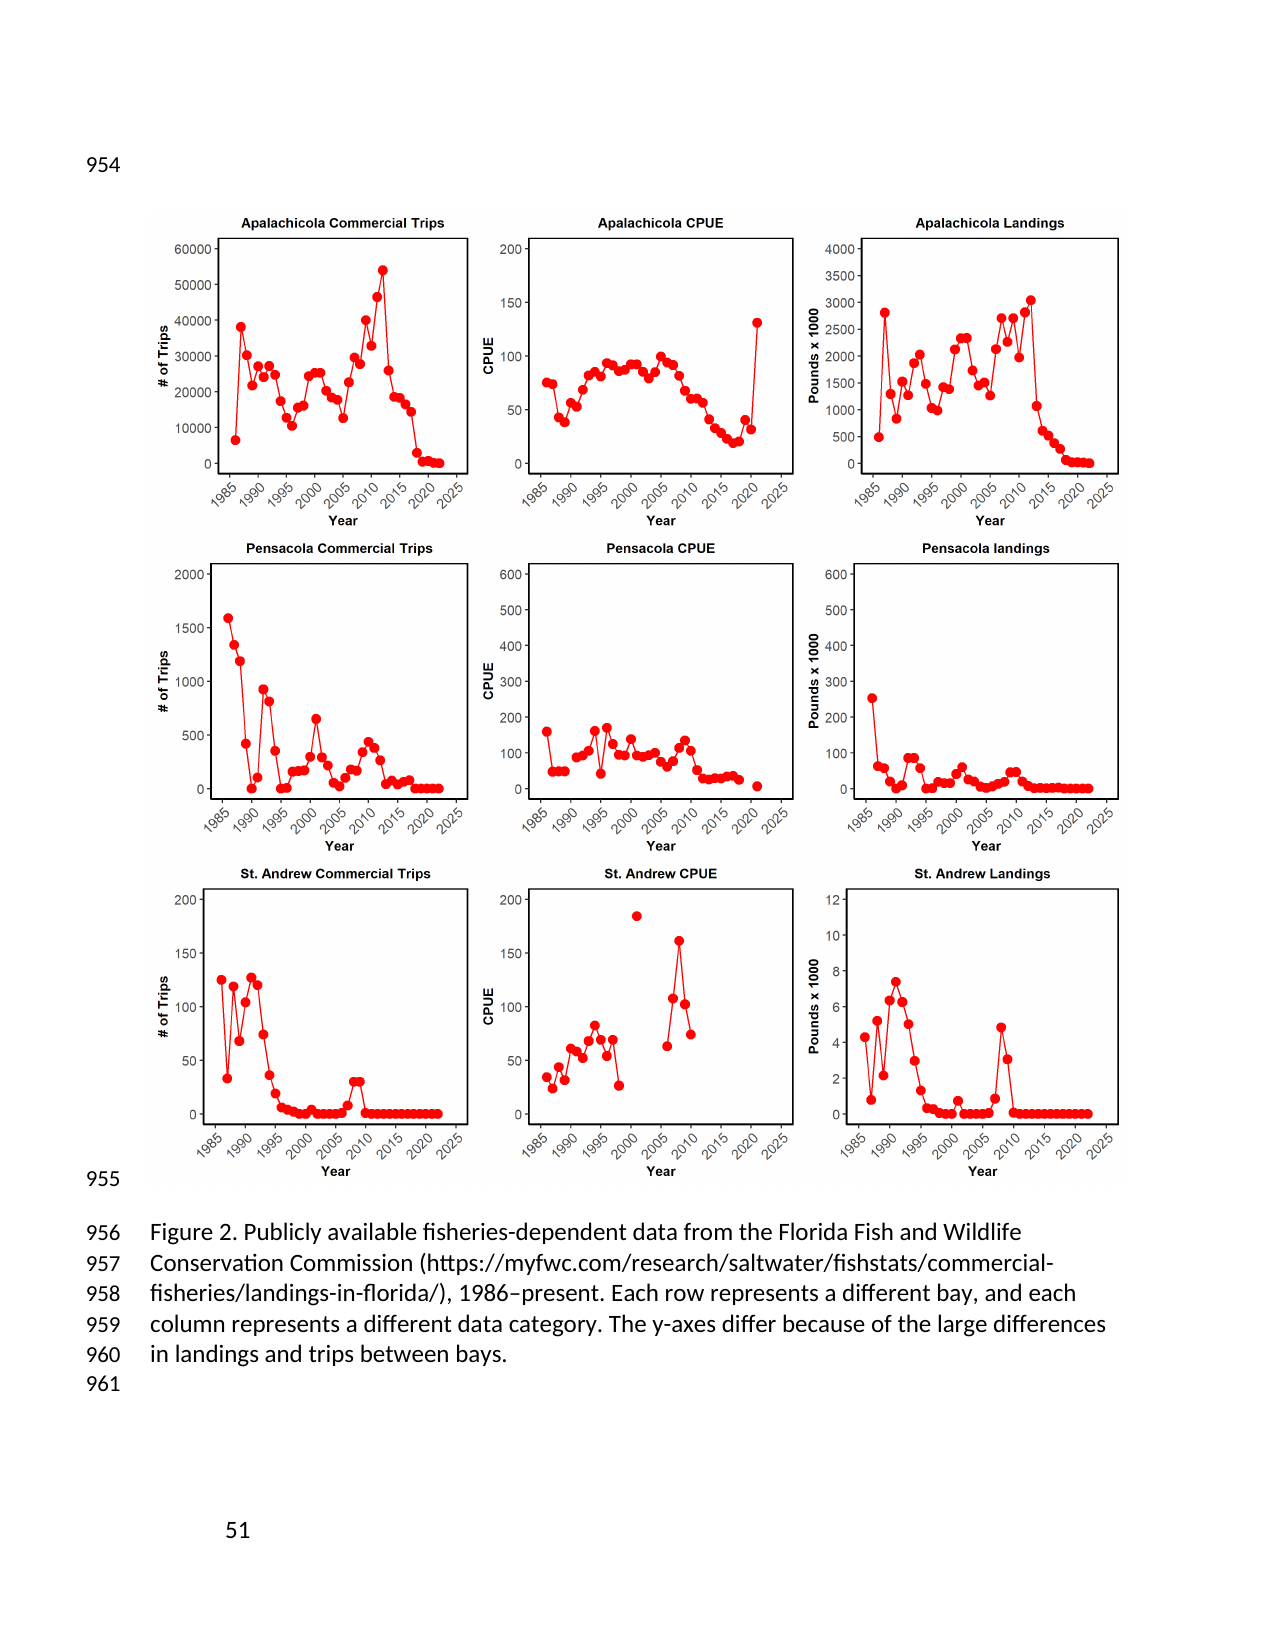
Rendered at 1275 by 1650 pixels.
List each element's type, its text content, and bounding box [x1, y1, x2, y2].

picture [150, 211, 1125, 1186]
text Figure 2. Publicly available fisheries-dependent data from the Florida Fish and Wildlife Conservation Commission (https://myfwc.com/research/saltwater/fishstats/commercial-fisheries/landings-in-florida/), 1986–present. Each row represents a different bay, and each column represents a different data category. The y-axes differ because of the large differences in landings and trips between bays. [150, 1217, 1125, 1369]
